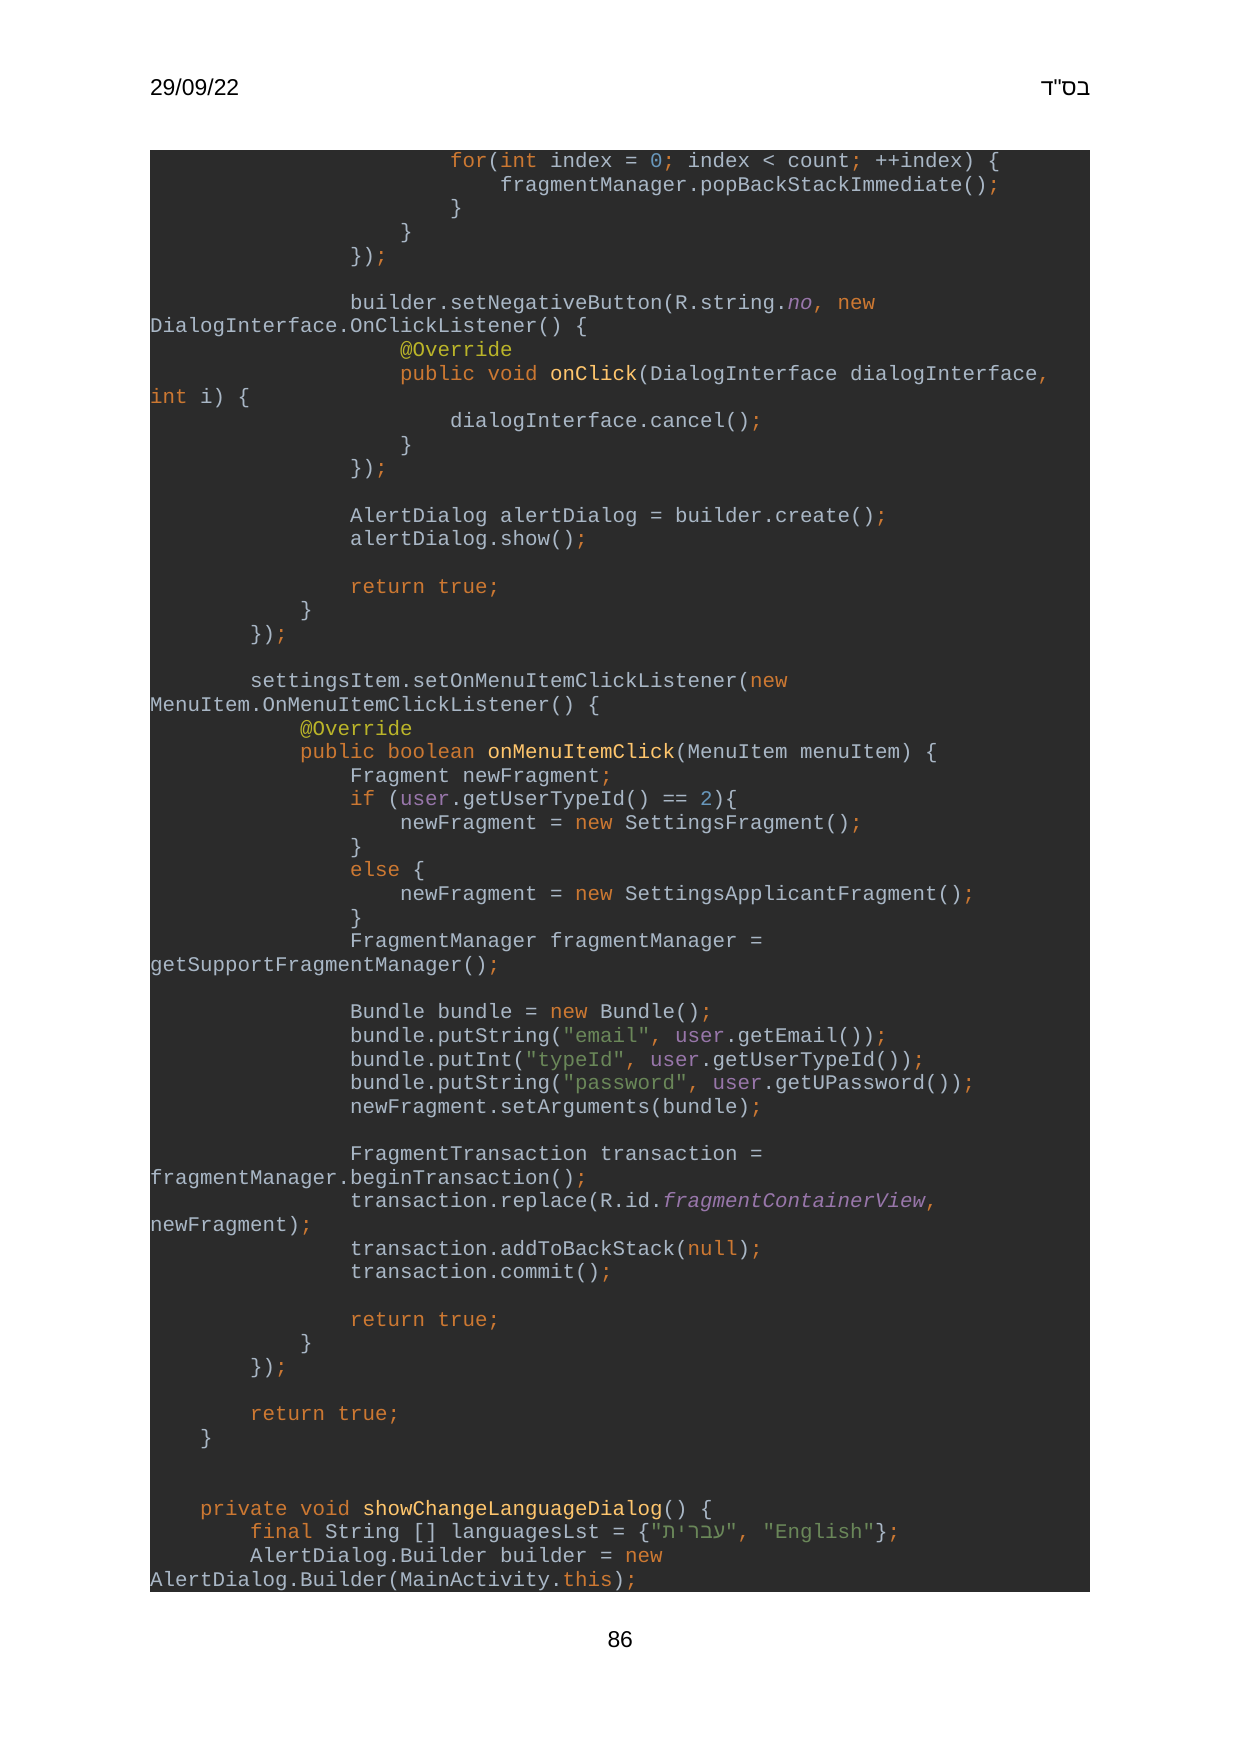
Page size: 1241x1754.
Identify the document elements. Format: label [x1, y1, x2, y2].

text [150, 150, 1090, 1592]
